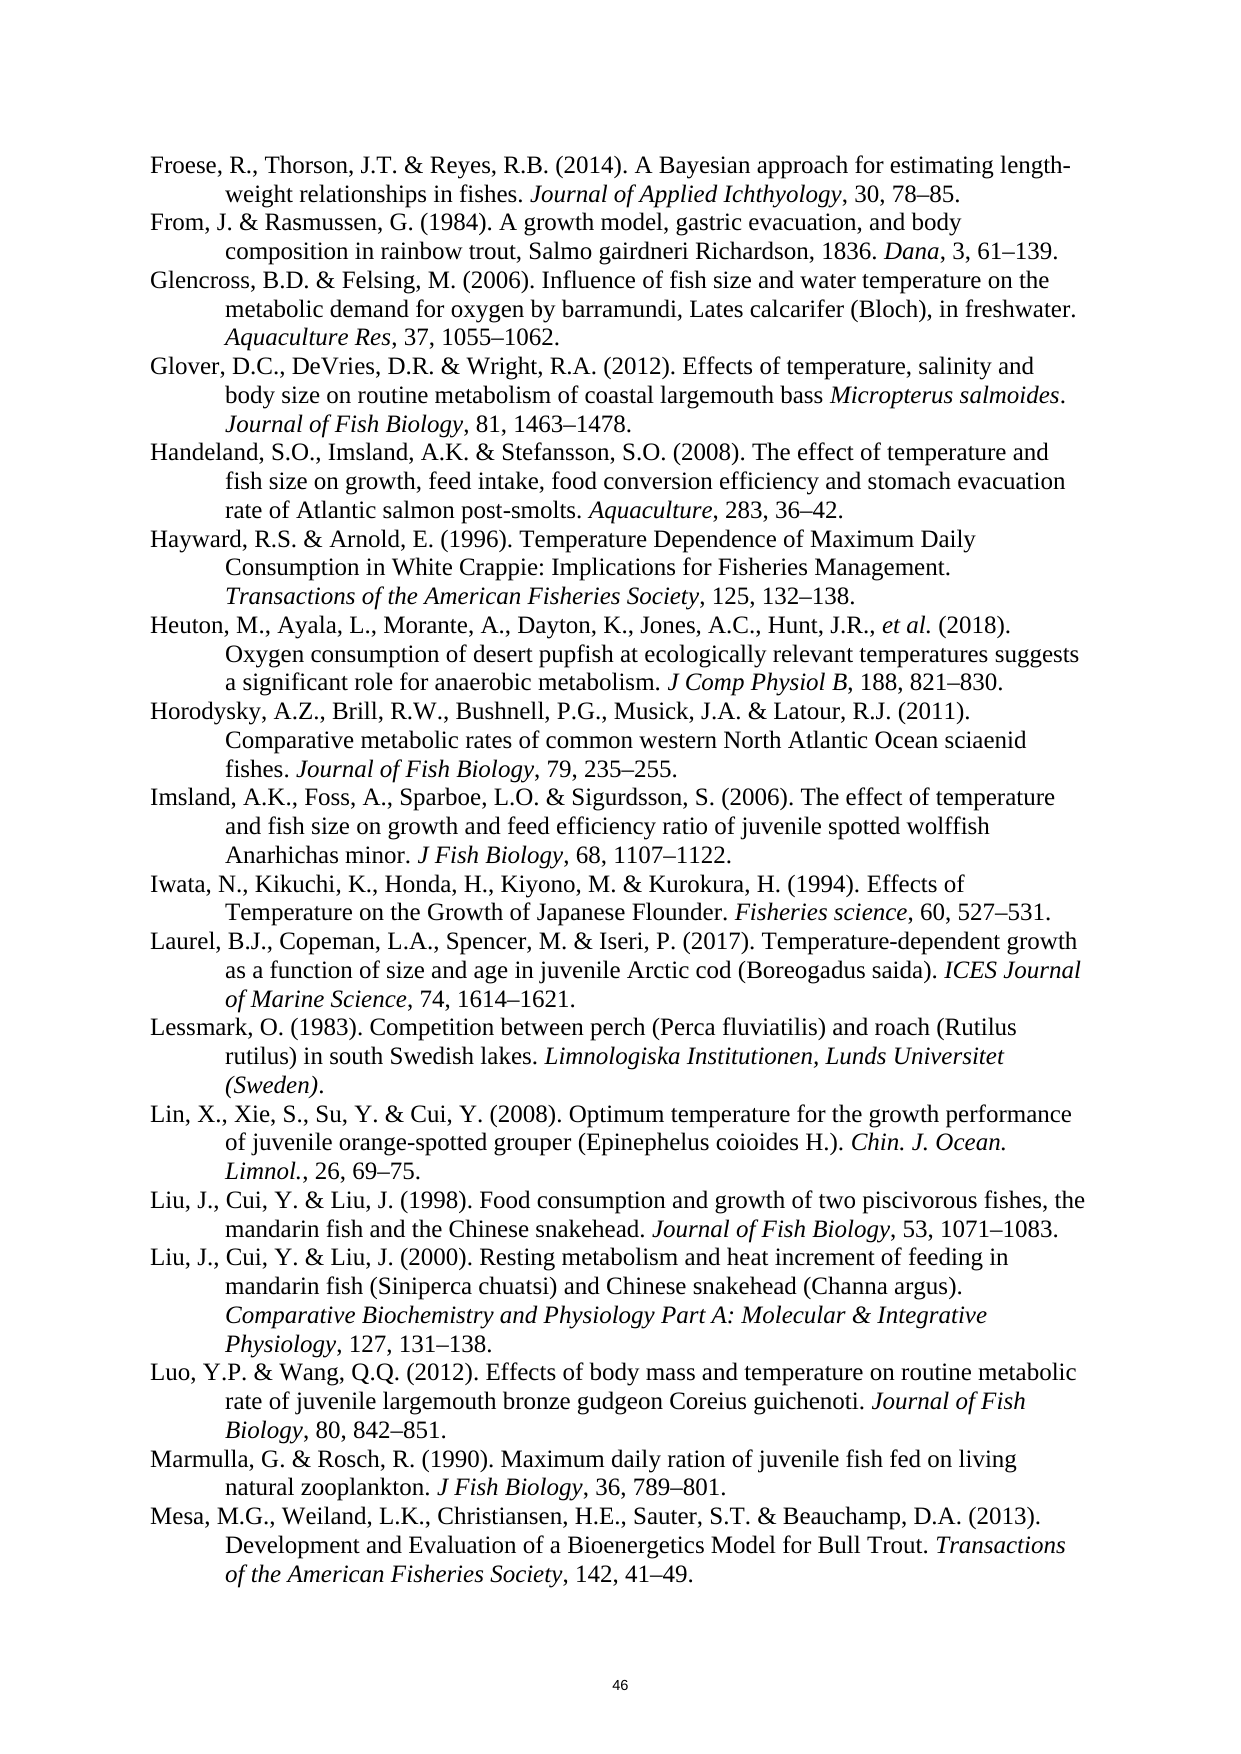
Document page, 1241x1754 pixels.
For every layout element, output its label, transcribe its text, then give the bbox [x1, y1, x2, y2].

text Lessmark, O. (1983). Competition between perch (Perca fluviatilis) and roach (Rutilus rutilus) in south Swedish lakes. Limnologiska Institutionen, Lunds Universitet (Sweden). [150, 1012, 1090, 1099]
text Lin, X., Xie, S., Su, Y. & Cui, Y. (2008). Optimum temperature for the growth performance of juvenile orange-spotted grouper (Epinephelus coioides H.). Chin. J. Ocean. Limnol., 26, 69–75. [150, 1099, 1090, 1185]
text Heuton, M., Ayala, L., Morante, A., Dayton, K., Jones, A.C., Hunt, J.R., et al. (2018). Oxygen consumption of desert pupfish at ecologically relevant temperatures suggests a significant role for anaerobic metabolism. J Comp Physiol B, 188, 821–830. [150, 610, 1090, 696]
text Hayward, R.S. & Arnold, E. (1996). Temperature Dependence of Maximum Daily Consumption in White Crappie: Implications for Fisheries Management. Transactions of the American Fisheries Society, 125, 132–138. [150, 524, 1090, 610]
text Glencross, B.D. & Felsing, M. (2006). Influence of fish size and water temperature on the metabolic demand for oxygen by barramundi, Lates calcarifer (Bloch), in freshwater. Aquaculture Res, 37, 1055–1062. [150, 265, 1090, 351]
text Laurel, B.J., Copeman, L.A., Spencer, M. & Iseri, P. (2017). Temperature-dependent growth as a function of size and age in juvenile Arctic cod (Boreogadus saida). ICES Journal of Marine Science, 74, 1614–1621. [150, 926, 1090, 1012]
text Mesa, M.G., Weiland, L.K., Christiansen, H.E., Sauter, S.T. & Beauchamp, D.A. (2013). Development and Evaluation of a Bioenergetics Model for Bull Trout. Transactions of the American Fisheries Society, 142, 41–49. [150, 1501, 1090, 1587]
text Luo, Y.P. & Wang, Q.Q. (2012). Effects of body mass and temperature on routine metabolic rate of juvenile largemouth bronze gudgeon Coreius guichenoti. Journal of Fish Biology, 80, 842–851. [150, 1357, 1090, 1444]
text Liu, J., Cui, Y. & Liu, J. (1998). Food consumption and growth of two piscivorous fishes, the mandarin fish and the Chinese snakehead. Journal of Fish Biology, 53, 1071–1083. [150, 1185, 1090, 1242]
text Imsland, A.K., Foss, A., Sparboe, L.O. & Sigurdsson, S. (2006). The effect of temperature and fish size on growth and feed efficiency ratio of juvenile spotted wolffish Anarhichas minor. J Fish Biology, 68, 1107–1122. [150, 782, 1090, 869]
text Froese, R., Thorson, J.T. & Reyes, R.B. (2014). A Bayesian approach for estimating length‐weight relationships in fishes. Journal of Applied Ichthyology, 30, 78–85. [150, 150, 1090, 207]
text Liu, J., Cui, Y. & Liu, J. (2000). Resting metabolism and heat increment of feeding in mandarin fish (Siniperca chuatsi) and Chinese snakehead (Channa argus). Comparative Biochemistry and Physiology Part A: Molecular & Integrative Physiology, 127, 131–138. [150, 1242, 1090, 1357]
text Glover, D.C., DeVries, D.R. & Wright, R.A. (2012). Effects of temperature, salinity and body size on routine metabolism of coastal largemouth bass Micropterus salmoides. Journal of Fish Biology, 81, 1463–1478. [150, 351, 1090, 437]
text Marmulla, G. & Rosch, R. (1990). Maximum daily ration of juvenile fish fed on living natural zooplankton. J Fish Biology, 36, 789–801. [150, 1444, 1090, 1501]
text Iwata, N., Kikuchi, K., Honda, H., Kiyono, M. & Kurokura, H. (1994). Effects of Temperature on the Growth of Japanese Flounder. Fisheries science, 60, 527–531. [150, 869, 1090, 926]
text Horodysky, A.Z., Brill, R.W., Bushnell, P.G., Musick, J.A. & Latour, R.J. (2011). Comparative metabolic rates of common western North Atlantic Ocean sciaenid fishes. Journal of Fish Biology, 79, 235–255. [150, 696, 1090, 782]
text Handeland, S.O., Imsland, A.K. & Stefansson, S.O. (2008). The effect of temperature and fish size on growth, feed intake, food conversion efficiency and stomach evacuation rate of Atlantic salmon post-smolts. Aquaculture, 283, 36–42. [150, 437, 1090, 524]
text From, J. & Rasmussen, G. (1984). A growth model, gastric evacuation, and body composition in rainbow trout, Salmo gairdneri Richardson, 1836. Dana, 3, 61–139. [150, 207, 1090, 265]
